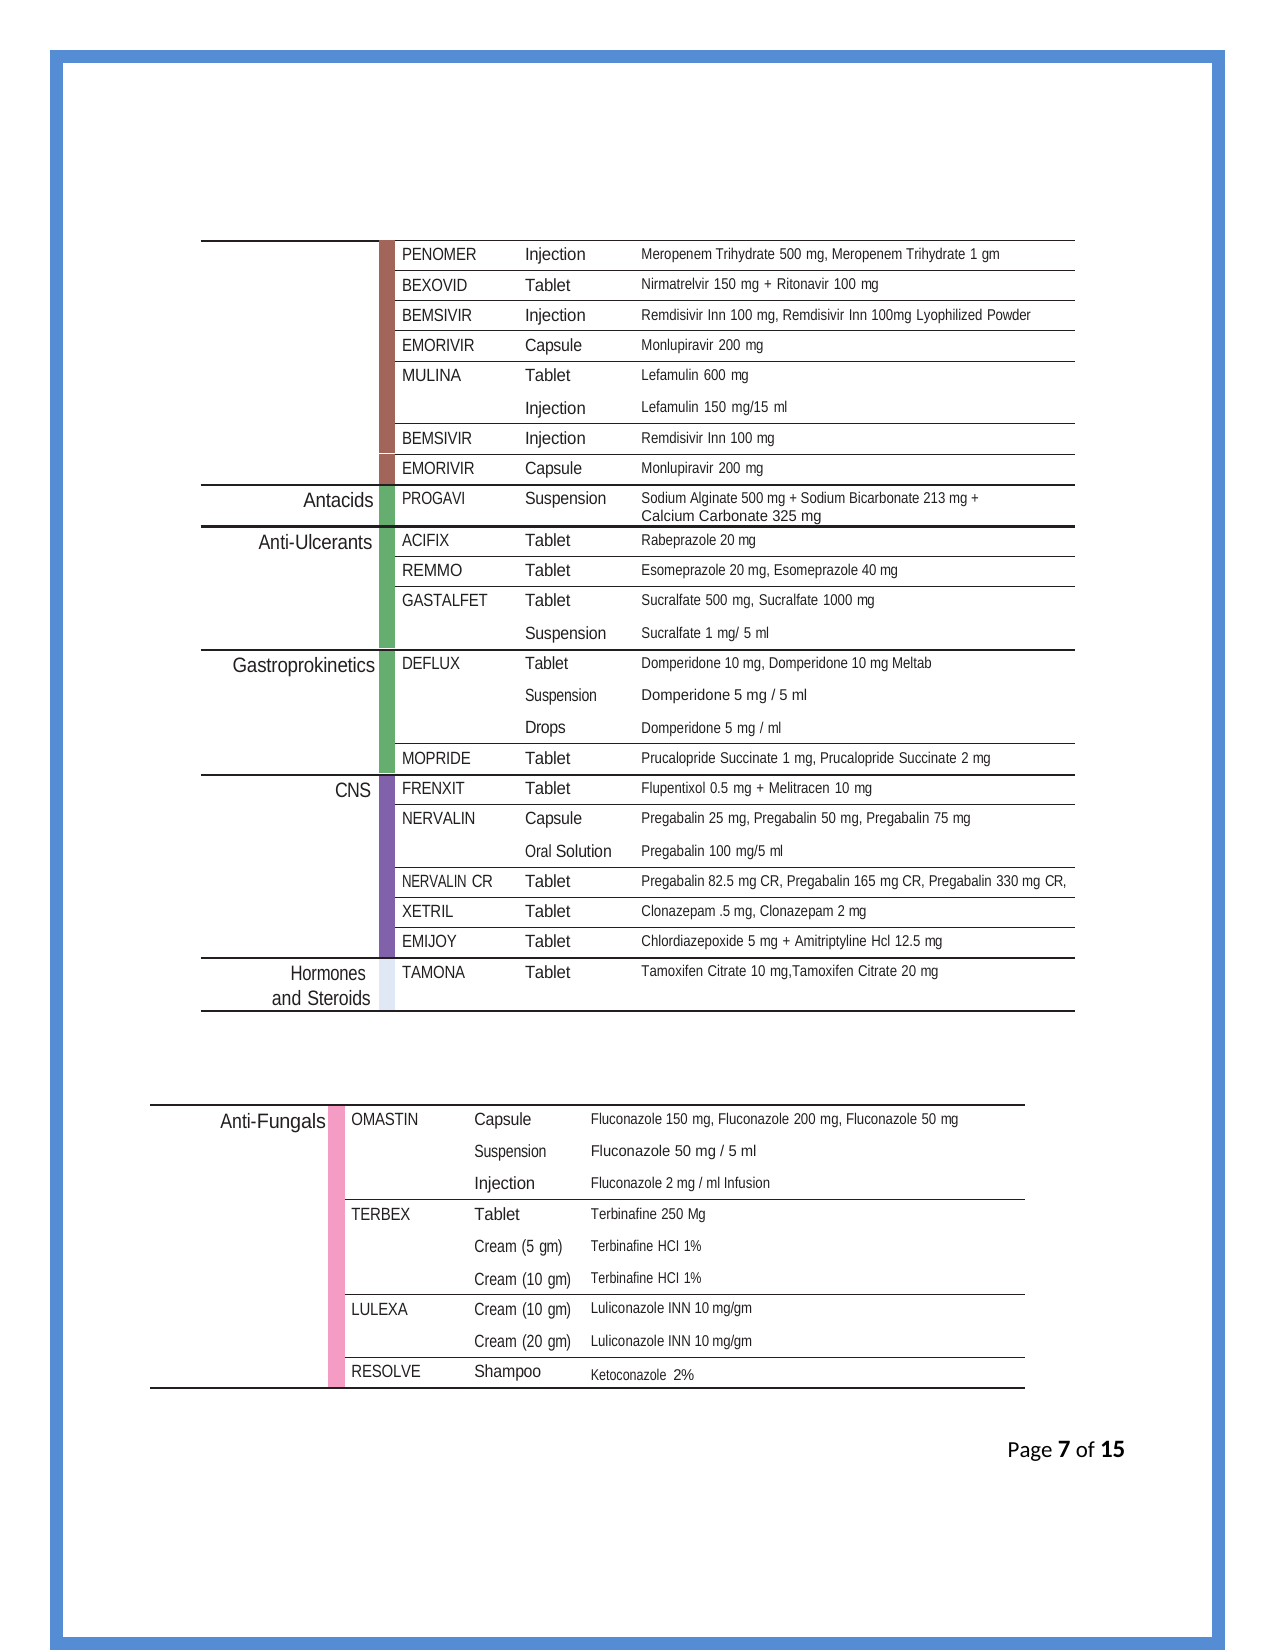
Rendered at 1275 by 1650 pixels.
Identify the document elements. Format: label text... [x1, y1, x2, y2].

table_cell [379, 586, 395, 648]
table_cell [379, 556, 395, 586]
table_cell Capsule [508, 455, 625, 484]
table_cell EMORIVIR [395, 331, 508, 361]
table_cell PROGAVI [395, 486, 508, 525]
table_cell Sodium Alginate 500 mg + Sodium Bicarbonate 213 mg + Calcium Carbonate 325 mg [625, 486, 1075, 525]
table_cell RESOLVE [345, 1358, 457, 1387]
table_cell MULINA [395, 362, 508, 423]
table_cell Injection [508, 241, 625, 270]
table_cell Tablet Suspension [508, 587, 625, 648]
table_cell Injection [508, 301, 625, 330]
table_cell [379, 776, 395, 804]
table_header OMASTIN [345, 1106, 457, 1199]
table_cell Shampoo [457, 1358, 582, 1387]
table_cell Lefamulin 600 mg Lefamulin 150 mg/15 ml [625, 362, 1075, 423]
table_cell Esomeprazole 20 mg, Esomeprazole 40 mg [625, 557, 1075, 586]
table_cell [328, 1294, 345, 1357]
table_cell MOPRIDE [395, 744, 508, 773]
table_cell [379, 300, 395, 330]
table_cell Tablet Injection [508, 362, 625, 423]
table_cell TERBEX [345, 1200, 457, 1294]
table_cell [379, 330, 395, 361]
table_cell Rabeprazole 20 mg [625, 528, 1075, 556]
table_cell ACIFIX [395, 528, 508, 556]
table_cell [379, 423, 395, 453]
table_cell Remdisivir Inn 100 mg [625, 424, 1075, 453]
table_cell Nirmatrelvir 150 mg + Ritonavir 100 mg [625, 271, 1075, 300]
table_cell Capsule [508, 331, 625, 361]
table_cell EMORIVIR [395, 455, 508, 484]
table_cell BEMSIVIR [395, 424, 508, 453]
table_cell NERVALIN [395, 805, 508, 866]
table_cell Tablet [508, 928, 625, 957]
table_header [328, 1106, 345, 1199]
table_cell [379, 743, 395, 773]
table_cell NERVALIN CR [395, 868, 508, 897]
table_cell [379, 240, 395, 270]
table_cell Tablet [508, 271, 625, 300]
table_cell DEFLUX [395, 651, 508, 743]
table_cell [379, 866, 395, 897]
table_cell PENOMER [395, 241, 508, 270]
table_cell Anti-Ulcerants [201, 528, 378, 648]
table_cell Hormones and Steroids [201, 959, 378, 1010]
table_cell GASTALFET [395, 587, 508, 648]
table_cell TAMONA [395, 959, 508, 1010]
table_cell Chlordiazepoxide 5 mg + Amitriptyline Hcl 12.5 mg [625, 928, 1075, 957]
table_cell Pregabalin 25 mg, Pregabalin 50 mg, Pregabalin 75 mg Pregabalin 100 mg/5 ml [625, 805, 1075, 866]
table_cell [328, 1357, 345, 1387]
table_cell Cream (10 gm) Cream (20 gm) [457, 1295, 582, 1357]
table_header Fluconazole 150 mg, Fluconazole 200 mg, Fluconazole 50 mg Fluconazole 50 mg / 5 ml Fluconazole 2 mg / ml Infusion [582, 1106, 1025, 1199]
table_cell [379, 454, 395, 484]
table_cell Tablet [508, 868, 625, 897]
table_cell REMMO [395, 557, 508, 586]
table_cell LULEXA [345, 1295, 457, 1357]
table_cell Tamoxifen Citrate 10 mg,Tamoxifen Citrate 20 mg [625, 959, 1075, 1010]
table_header Capsule Suspension Injection [457, 1106, 582, 1199]
table_cell Capsule Oral Solution [508, 805, 625, 866]
table_cell Suspension [508, 486, 625, 525]
table_cell Tablet [508, 557, 625, 586]
table_cell [379, 897, 395, 927]
table_cell Luliconazole INN 10 mg/gm Luliconazole INN 10 mg/gm [582, 1295, 1025, 1357]
table_cell Domperidone 10 mg, Domperidone 10 mg Meltab Domperidone 5 mg / 5 ml Domperidone 5 mg / ml [625, 651, 1075, 743]
table_cell [379, 804, 395, 866]
table_cell Tablet [508, 898, 625, 927]
table_cell XETRIL [395, 898, 508, 927]
table_cell Injection [508, 424, 625, 453]
table_header Anti-Fungals [150, 1106, 328, 1387]
table_cell CNS [201, 776, 378, 957]
table_cell Tablet Cream (5 gm) Cream (10 gm) [457, 1200, 582, 1294]
table_cell Terbinafine 250 Mg Terbinafine HCI 1% Terbinafine HCI 1% [582, 1200, 1025, 1294]
table_cell Meropenem Trihydrate 500 mg, Meropenem Trihydrate 1 gm [625, 241, 1075, 270]
table_cell Antacids [201, 486, 378, 525]
table_cell Clonazepam .5 mg, Clonazepam 2 mg [625, 898, 1075, 927]
table_cell Tablet Suspension Drops [508, 651, 625, 743]
table_cell [379, 361, 395, 423]
table_cell [379, 927, 395, 957]
table_cell Flupentixol 0.5 mg + Melitracen 10 mg [625, 776, 1075, 804]
table_cell FRENXIT [395, 776, 508, 804]
table_cell BEMSIVIR [395, 301, 508, 330]
table_cell [379, 959, 395, 1010]
table_cell Tablet [508, 744, 625, 773]
table_cell [379, 270, 395, 300]
table_cell [328, 1199, 345, 1294]
table_cell BEXOVID [395, 271, 508, 300]
table_cell Remdisivir Inn 100 mg, Remdisivir Inn 100mg Lyophilized Powder [625, 301, 1075, 330]
table_cell Monlupiravir 200 mg [625, 331, 1075, 361]
table_cell Tablet [508, 959, 625, 1010]
table_cell Pregabalin 82.5 mg CR, Pregabalin 165 mg CR, Pregabalin 330 mg CR, [625, 868, 1075, 897]
table_cell [379, 651, 395, 743]
table_cell [379, 486, 395, 525]
table_cell Tablet [508, 776, 625, 804]
table_cell Sucralfate 500 mg, Sucralfate 1000 mg Sucralfate 1 mg/ 5 ml [625, 587, 1075, 648]
table_cell Tablet [508, 528, 625, 556]
table_cell Monlupiravir 200 mg [625, 455, 1075, 484]
table_cell Ketoconazole 2% [582, 1358, 1025, 1387]
table_cell Prucalopride Succinate 1 mg, Prucalopride Succinate 2 mg [625, 744, 1075, 773]
table_cell EMIJOY [395, 928, 508, 957]
table_cell [379, 528, 395, 556]
table_cell Gastroprokinetics [201, 651, 378, 773]
